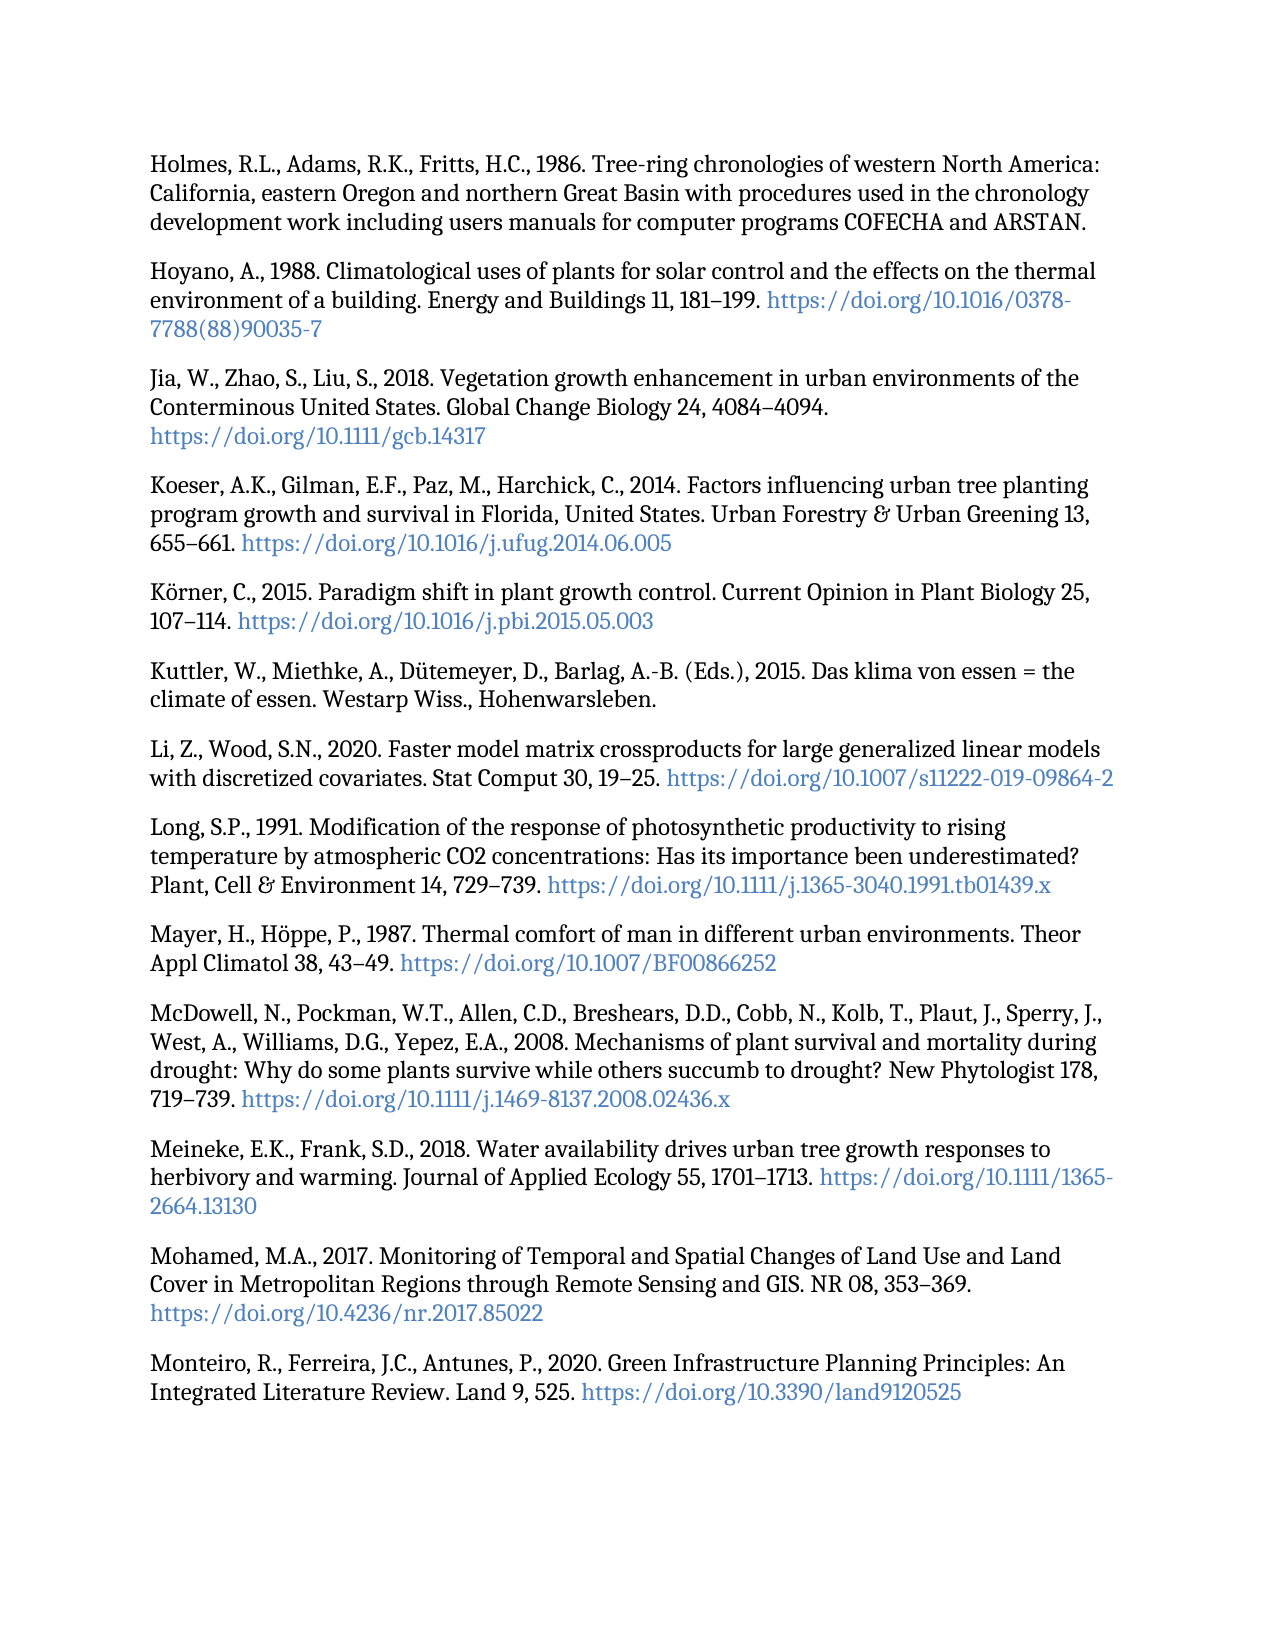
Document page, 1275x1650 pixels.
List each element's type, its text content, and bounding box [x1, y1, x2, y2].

text Long, S.P., 1991. Modification of the response of photosynthetic productivity to rising temperature by atmospheric CO2 concentrations: Has its importance been underestimated? Plant, Cell & Environment 14, 729–739. https://doi.org/10.1111/j.1365-3040.1991.tb01439.x [150, 813, 1125, 899]
text Jia, W., Zhao, S., Liu, S., 2018. Vegetation growth enhancement in urban environments of the Conterminous United States. Global Change Biology 24, 4084–4094. https://doi.org/10.1111/gcb.14317 [150, 364, 1125, 450]
text Holmes, R.L., Adams, R.K., Fritts, H.C., 1986. Tree-ring chronologies of western North America: California, eastern Oregon and northern Great Basin with procedures used in the chronology development work including users manuals for computer programs COFECHA and ARSTAN. [150, 150, 1125, 236]
text Mayer, H., Höppe, P., 1987. Thermal comfort of man in different urban environments. Theor Appl Climatol 38, 43–49. https://doi.org/10.1007/BF00866252 [150, 920, 1125, 978]
text Körner, C., 2015. Paradigm shift in plant growth control. Current Opinion in Plant Biology 25, 107–114. https://doi.org/10.1016/j.pbi.2015.05.003 [150, 578, 1125, 636]
text Monteiro, R., Ferreira, J.C., Antunes, P., 2020. Green Infrastructure Planning Principles: An Integrated Literature Review. Land 9, 525. https://doi.org/10.3390/land9120525 [150, 1349, 1125, 1406]
text Koeser, A.K., Gilman, E.F., Paz, M., Harchick, C., 2014. Factors influencing urban tree planting program growth and survival in Florida, United States. Urban Forestry & Urban Greening 13, 655–661. https://doi.org/10.1016/j.ufug.2014.06.005 [150, 471, 1125, 557]
text McDowell, N., Pockman, W.T., Allen, C.D., Breshears, D.D., Cobb, N., Kolb, T., Plaut, J., Sperry, J., West, A., Williams, D.G., Yepez, E.A., 2008. Mechanisms of plant survival and mortality during drought: Why do some plants survive while others succumb to drought? New Phytologist 178, 719–739. https://doi.org/10.1111/j.1469-8137.2008.02436.x [150, 999, 1125, 1114]
text Mohamed, M.A., 2017. Monitoring of Temporal and Spatial Changes of Land Use and Land Cover in Metropolitan Regions through Remote Sensing and GIS. NR 08, 353–369. https://doi.org/10.4236/nr.2017.85022 [150, 1242, 1125, 1328]
text Kuttler, W., Miethke, A., Dütemeyer, D., Barlag, A.-B. (Eds.), 2015. Das klima von essen = the climate of essen. Westarp Wiss., Hohenwarsleben. [150, 657, 1125, 714]
text Hoyano, A., 1988. Climatological uses of plants for solar control and the effects on the thermal environment of a building. Energy and Buildings 11, 181–199. https://doi.org/10.1016/0378-7788(88)90035-7 [150, 257, 1125, 343]
text Li, Z., Wood, S.N., 2020. Faster model matrix crossproducts for large generalized linear models with discretized covariates. Stat Comput 30, 19–25. https://doi.org/10.1007/s11222-019-09864-2 [150, 735, 1125, 792]
text Meineke, E.K., Frank, S.D., 2018. Water availability drives urban tree growth responses to herbivory and warming. Journal of Applied Ecology 55, 1701–1713. https://doi.org/10.1111/1365-2664.13130 [150, 1134, 1125, 1221]
